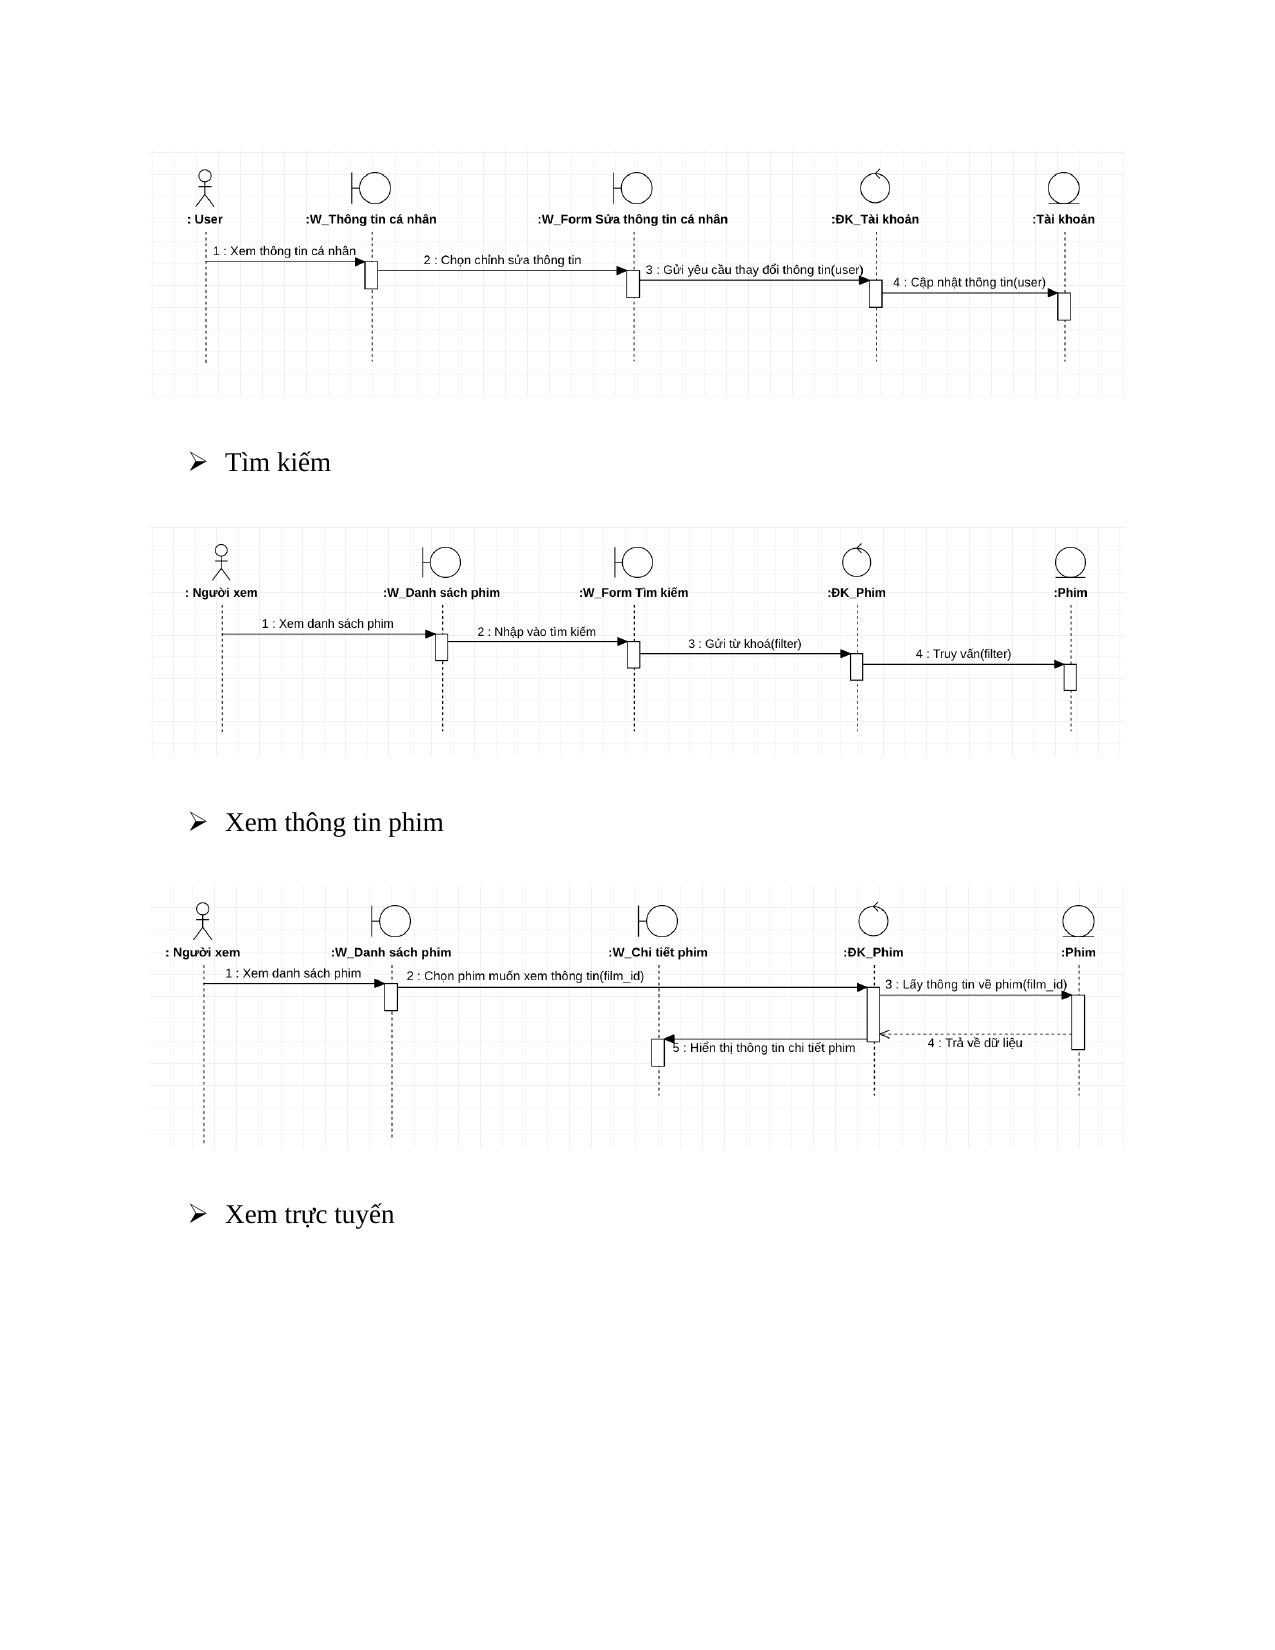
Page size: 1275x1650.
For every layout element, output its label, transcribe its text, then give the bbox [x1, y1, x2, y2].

list Tìm kiếm [187, 447, 1125, 478]
list Xem trực tuyến [187, 1198, 1125, 1229]
picture [150, 527, 1125, 756]
list Xem thông tin phim [187, 806, 1125, 837]
picture [150, 886, 1125, 1149]
picture [150, 150, 1125, 397]
